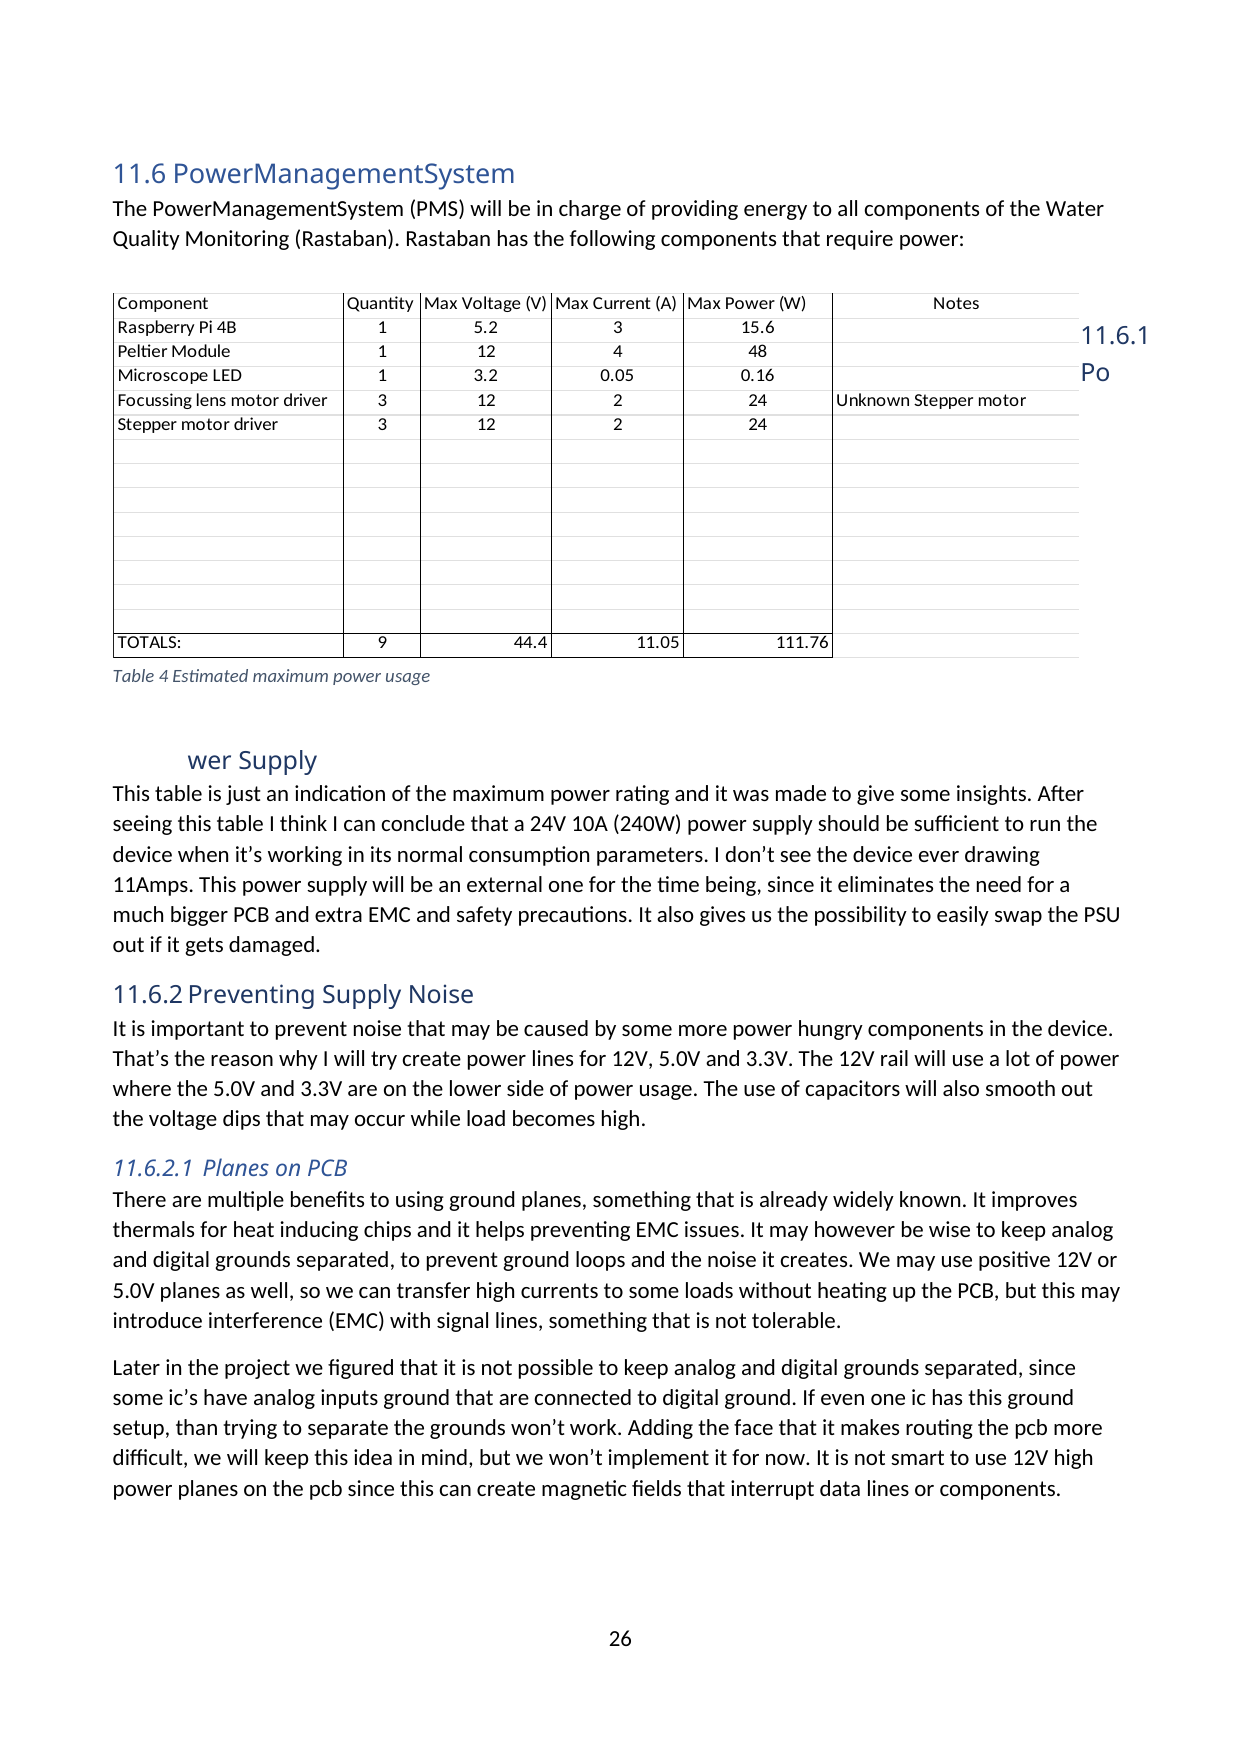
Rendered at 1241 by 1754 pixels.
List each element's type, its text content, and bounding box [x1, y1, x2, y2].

subtitle Preventing Supply Noise [112, 977, 1128, 1011]
text There are multiple benefits to using ground planes, something that is already widely known. It improves thermals for heat inducing chips and it helps preventing EMC issues. It may however be wise to keep analog and digital grounds separated, to prevent ground loops and the noise it creates. We may use positive 12V or 5.0V planes as well, so we can transfer high currents to some loads without heating up the PCB, but this may introduce interference (EMC) with signal lines, something that is not tolerable. [112, 1185, 1128, 1334]
text It is important to prevent noise that may be caused by some more power hungry components in the device. That’s the reason why I will try create power lines for 12V, 5.0V and 3.3V. The 12V rail will use a lot of power where the 5.0V and 3.3V are on the lower side of power usage. The use of capacitors will also smooth out the voltage dips that may occur while load becomes high. [112, 1014, 1128, 1133]
subtitle Planes on PCB [112, 1151, 1128, 1183]
text Later in the project we figured that it is not possible to keep analog and digital grounds separated, since some ic’s have analog inputs ground that are connected to digital ground. If even one ic has this ground setup, than trying to separate the grounds won’t work. Adding the face that it makes routing the pcb more difficult, we will keep this idea in mind, but we won’t implement it for now. It is not smart to use 12V high power planes on the pcb since this can create magnetic fields that interrupt data lines or components. [112, 1353, 1128, 1502]
text This table is just an indication of the maximum power rating and it was made to give some insights. After seeing this table I think I can conclude that a 24V 10A (240W) power supply should be sufficient to run the device when it’s working in its normal consumption parameters. I don’t see the device ever drawing 11Amps. This power supply will be an external one for the time being, since it eliminates the need for a much bigger PCB and extra EMC and safety precautions. It also gives us the possibility to easily swap the PSU out if it gets damaged. [112, 779, 1128, 958]
subtitle Power Supply [112, 318, 1128, 777]
subtitle PowerManagementSystem [112, 154, 1128, 191]
text The PowerManagementSystem (PMS) will be in charge of providing energy to all components of the Water Quality Monitoring (Rastaban). Rastaban has the following components that require power: [112, 194, 1128, 252]
